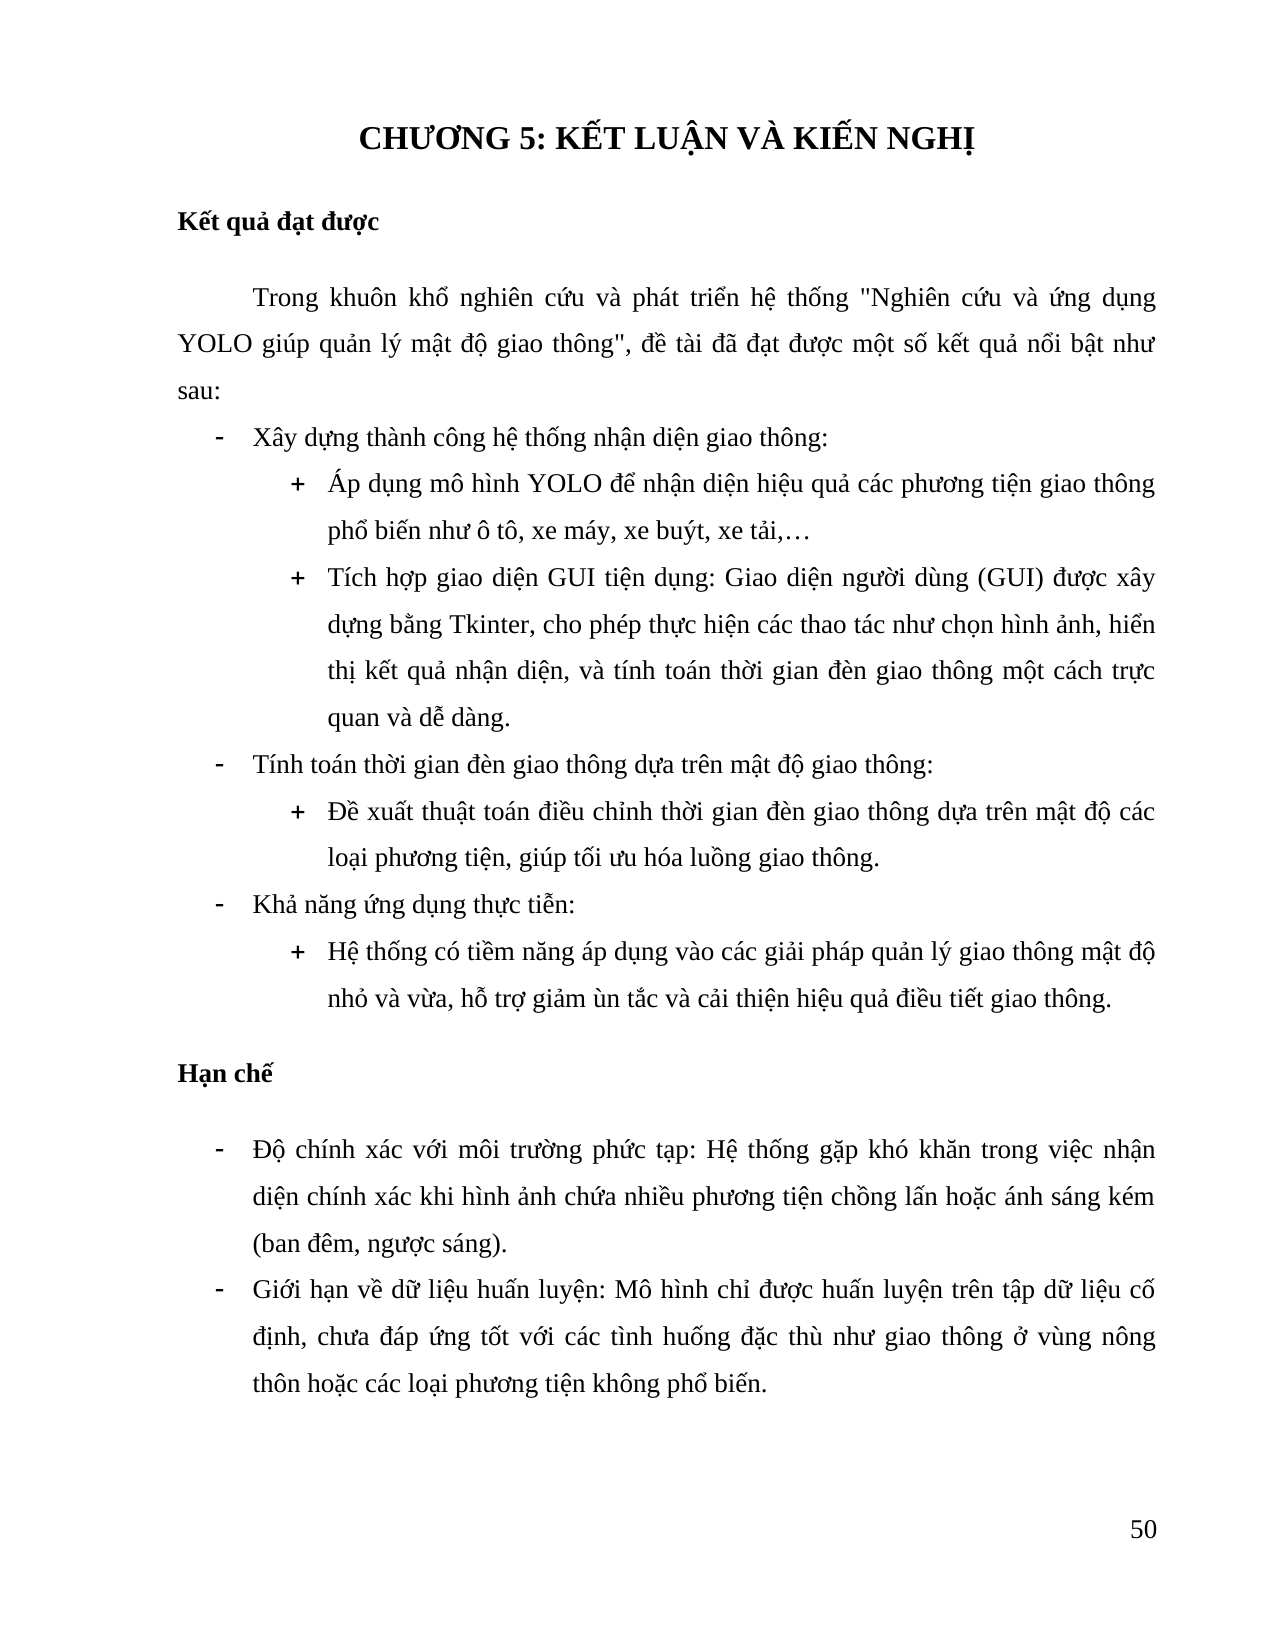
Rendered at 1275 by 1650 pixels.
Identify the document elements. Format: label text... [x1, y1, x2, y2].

list Độ chính xác với môi trường phức tạp: Hệ thống gặp khó khăn trong việc nhận diện chính xác khi hình ảnh chứa nhiều phương tiện chồng lấn hoặc ánh sáng kém (ban đêm, ngược sáng). [215, 1133, 1157, 1258]
text Trong khuôn khổ nghiên cứu và phát triển hệ thống "Nghiên cứu và ứng dụng YOLO giúp quản lý mật độ giao thông", đề tài đã đạt được một số kết quả nổi bật như sau: [177, 281, 1157, 405]
subtitle CHƯƠNG 5: KẾT LUẬN VÀ KIẾN NGHỊ [177, 118, 1157, 156]
list Hệ thống có tiềm năng áp dụng vào các giải pháp quản lý giao thông mật độ nhỏ và vừa, hỗ trợ giảm ùn tắc và cải thiện hiệu quả điều tiết giao thông. [290, 935, 1157, 1013]
list Tích hợp giao diện GUI tiện dụng: Giao diện người dùng (GUI) được xây dựng bằng Tkinter, cho phép thực hiện các thao tác như chọn hình ảnh, hiển thị kết quả nhận diện, và tính toán thời gian đèn giao thông một cách trực quan và dễ dàng. [290, 561, 1157, 732]
subtitle Kết quả đạt được [177, 205, 1157, 236]
subtitle Hạn chế [177, 1057, 1157, 1089]
list Giới hạn về dữ liệu huấn luyện: Mô hình chỉ được huấn luyện trên tập dữ liệu cố định, chưa đáp ứng tốt với các tình huống đặc thù như giao thông ở vùng nông thôn hoặc các loại phương tiện không phổ biến. [215, 1273, 1157, 1398]
list Khả năng ứng dụng thực tiễn: [215, 888, 1157, 919]
list Đề xuất thuật toán điều chỉnh thời gian đèn giao thông dựa trên mật độ các loại phương tiện, giúp tối ưu hóa luồng giao thông. [290, 794, 1157, 872]
list Xây dựng thành công hệ thống nhận diện giao thông: [215, 421, 1157, 452]
list Áp dụng mô hình YOLO để nhận diện hiệu quả các phương tiện giao thông phổ biến như ô tô, xe máy, xe buýt, xe tải,… [290, 467, 1157, 545]
list Tính toán thời gian đèn giao thông dựa trên mật độ giao thông: [215, 748, 1157, 779]
